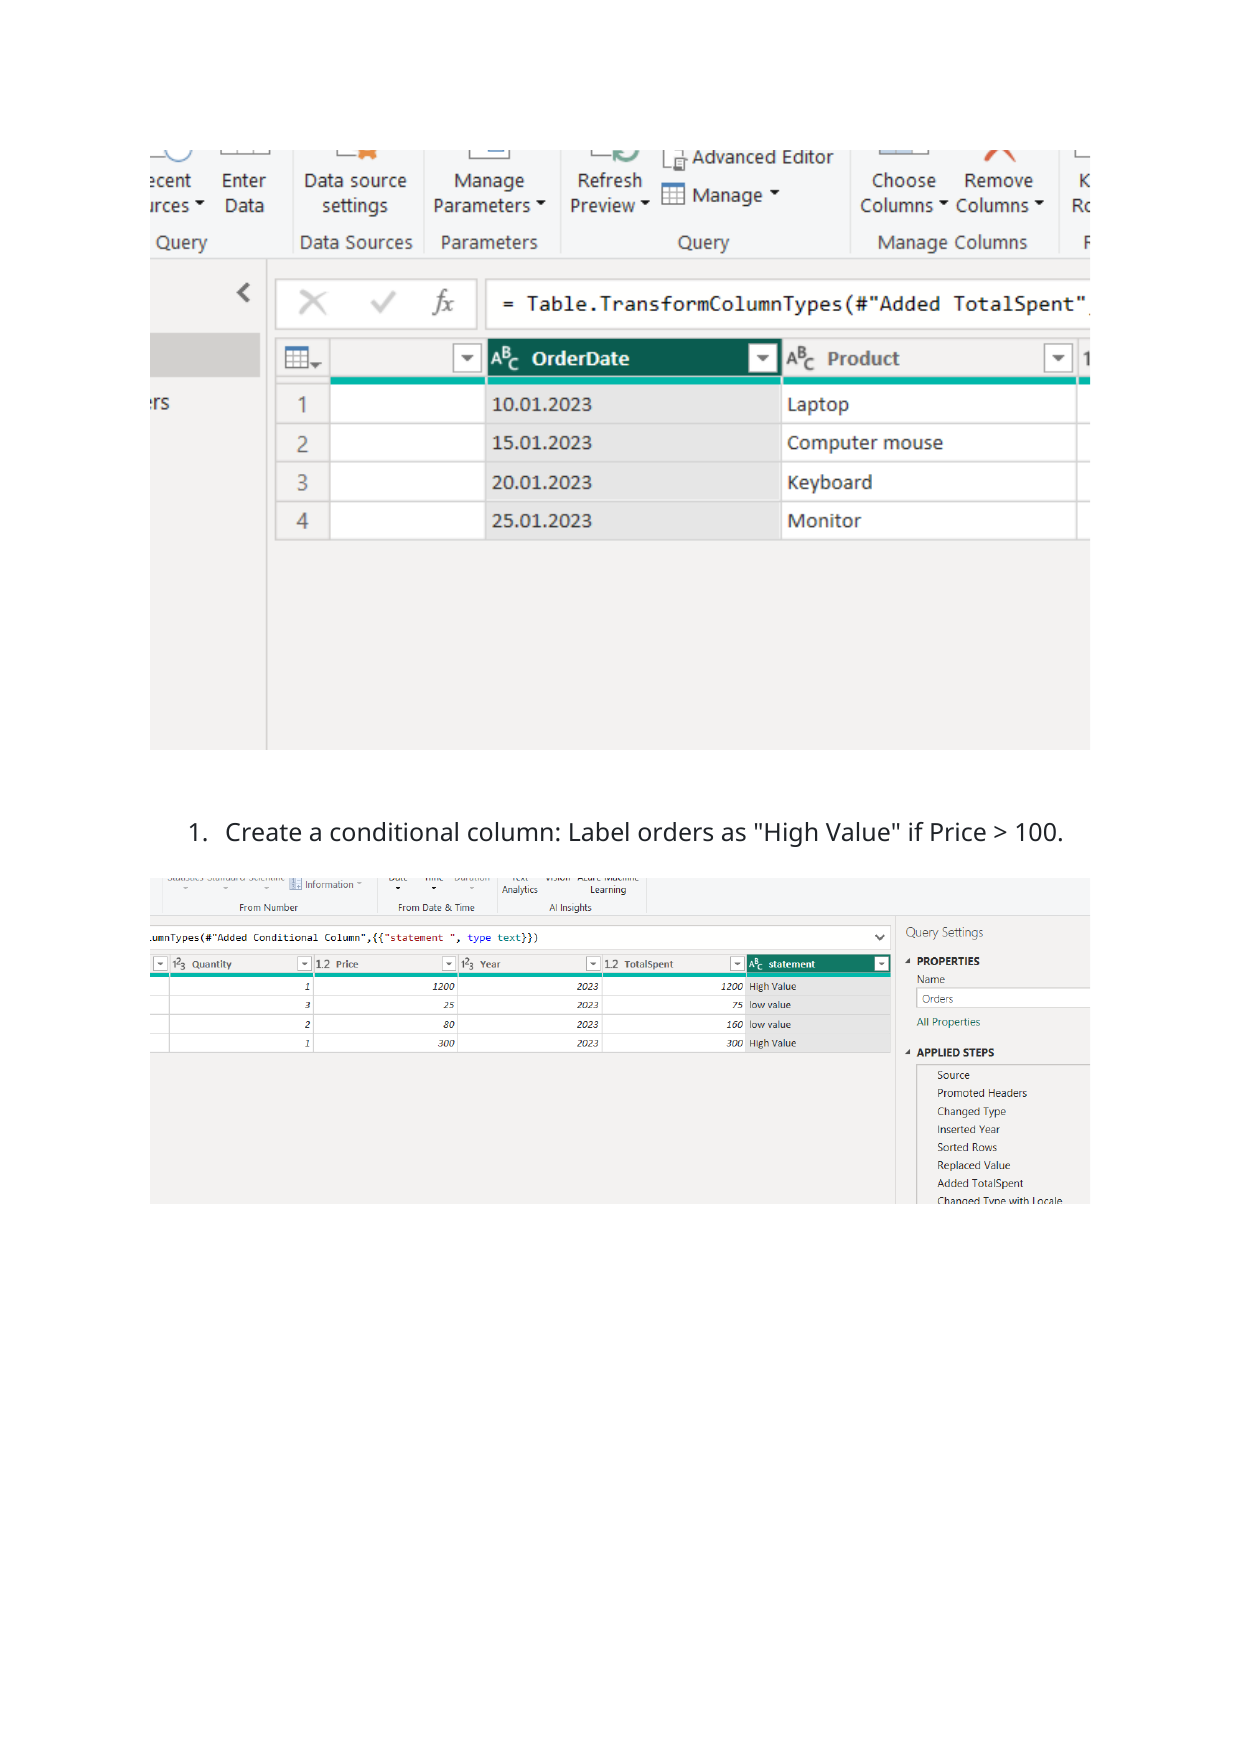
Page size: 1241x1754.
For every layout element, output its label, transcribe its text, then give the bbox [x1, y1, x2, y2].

list Create a conditional column: Label orders as "High Value" if Price > 100. [187, 815, 1090, 849]
picture [150, 150, 1091, 750]
picture [150, 878, 1091, 1204]
